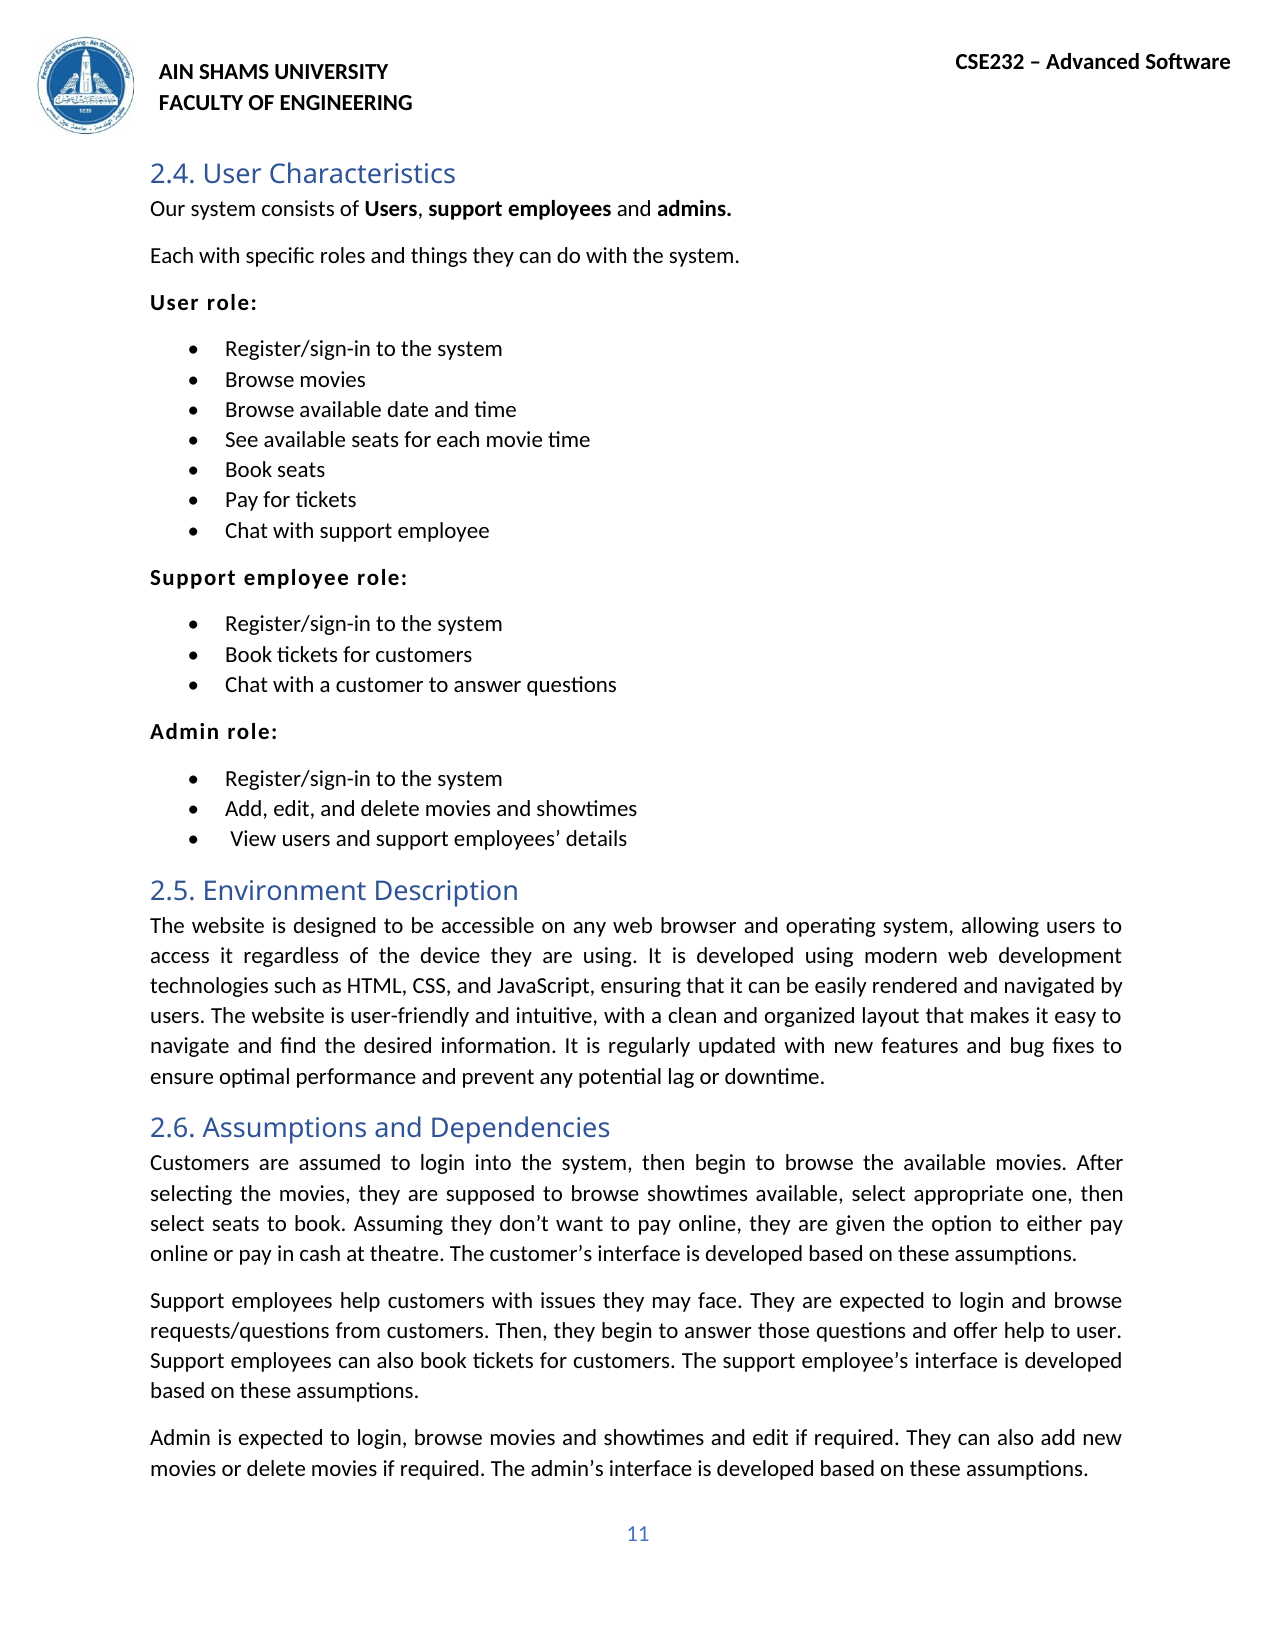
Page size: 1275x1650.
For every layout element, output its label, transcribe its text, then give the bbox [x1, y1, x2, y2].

list Register/sign-in to the system [187, 609, 1125, 638]
text Each with specific roles and things they can do with the system. [150, 241, 1125, 269]
text Customers are assumed to login into the system, then begin to browse the available movies. After selecting the movies, they are supposed to browse showtimes available, select appropriate one, then select seats to book. Assuming they don’t want to pay online, they are given the option to either pay online or pay in cash at theatre. The customer’s interface is developed based on these assumptions. [150, 1148, 1125, 1267]
list Add, edit, and delete movies and showtimes [187, 794, 1125, 822]
list Book tickets for customers [187, 640, 1125, 668]
text Our system consists of Users, support employees and admins. [150, 194, 1125, 222]
list Browse movies [187, 365, 1125, 393]
list Pay for tickets [187, 486, 1125, 514]
subtitle 2.6. Assumptions and Dependencies [150, 1109, 1125, 1146]
text Support employees help customers with issues they may face. They are expected to login and browse requests/questions from customers. Then, they begin to answer those questions and offer help to user. Support employees can also book tickets for customers. The support employee’s interface is developed based on these assumptions. [150, 1286, 1125, 1405]
text Admin is expected to login, browse movies and showtimes and edit if required. They can also add new movies or delete movies if required. The admin’s interface is developed based on these assumptions. [150, 1423, 1125, 1482]
list View users and support employees’ details [187, 824, 1125, 852]
picture [36, 36, 135, 135]
list Chat with a customer to answer questions [187, 670, 1125, 698]
list Chat with support employee [187, 516, 1125, 544]
list Register/sign-in to the system [187, 334, 1125, 363]
subtitle Admin role: [150, 717, 1125, 745]
list Browse available date and time [187, 395, 1125, 423]
text The website is designed to be accessible on any web browser and operating system, allowing users to access it regardless of the device they are using. It is developed using modern web development technologies such as HTML, CSS, and JavaScript, ensuring that it can be easily rendered and navigated by users. The website is user-friendly and intuitive, with a clean and organized layout that makes it easy to navigate and find the desired information. It is regularly updated with new features and bug fixes to ensure optimal performance and prevent any potential lag or downtime. [150, 911, 1125, 1090]
list Register/sign-in to the system [187, 764, 1125, 792]
subtitle Support employee role: [150, 563, 1125, 591]
subtitle 2.5. Environment Description [150, 871, 1125, 908]
subtitle 2.4. User Characteristics [150, 154, 1125, 191]
list Book seats [187, 455, 1125, 483]
list See available seats for each movie time [187, 425, 1125, 453]
subtitle User role: [150, 288, 1125, 316]
